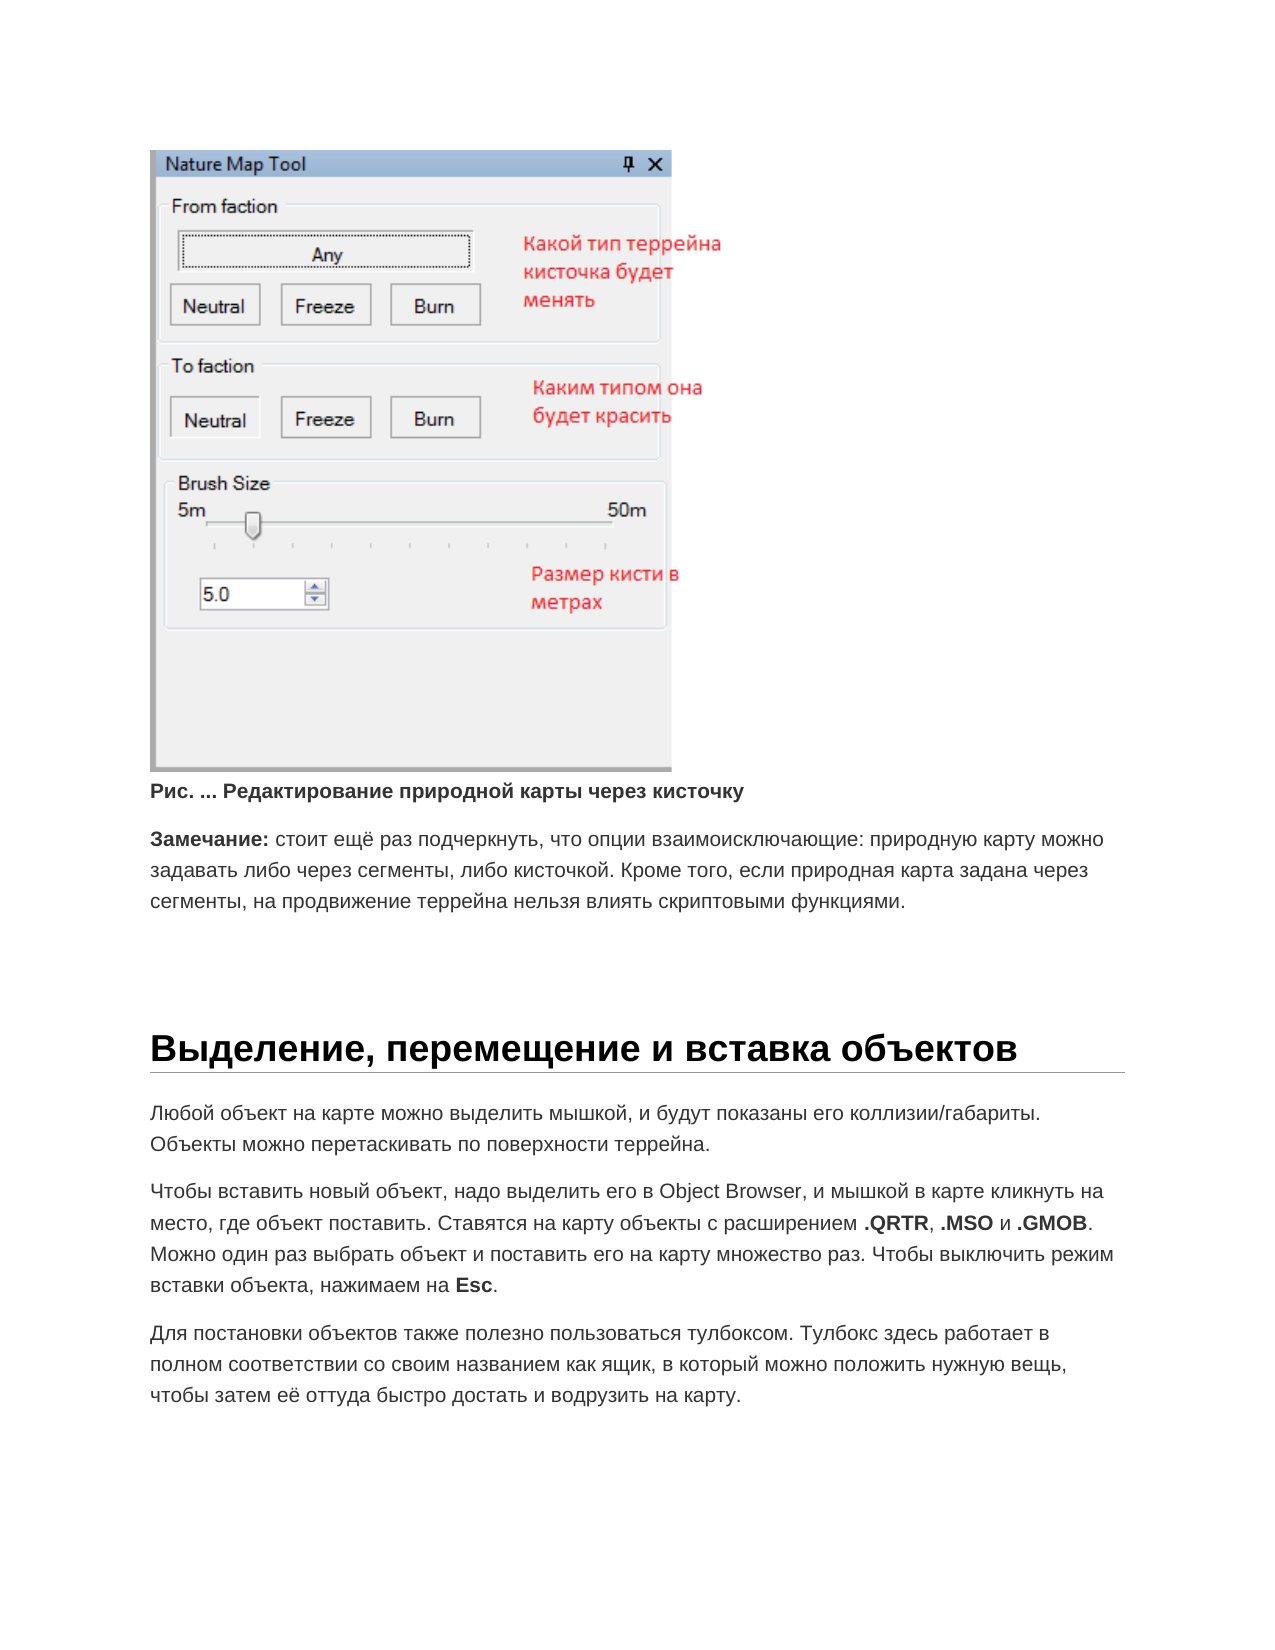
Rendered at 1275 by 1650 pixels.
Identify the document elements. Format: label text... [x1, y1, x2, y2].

text Любой объект на карте можно выделить мышкой, и будут показаны его коллизии/габариты. Объекты можно перетаскивать по поверхности террейна. [150, 1100, 1125, 1156]
text Замечание: стоит ещё раз подчеркнуть, что опции взаимоисключающие: природную карту можно задавать либо через сегменты, либо кисточкой. Кроме того, если природная карта задана через сегменты, на продвижение террейна нельзя влиять скриптовыми функциями. [150, 827, 1125, 913]
subtitle Выделение, перемещение и вставка объектов [150, 1027, 1125, 1072]
text Для постановки объектов также полезно пользоваться тулбоксом. Тулбокс здесь работает в полном соответствии со своим названием как ящик, в который можно положить нужную вещь, чтобы затем её оттуда быстро достать и водрузить на карту. [150, 1321, 1125, 1407]
text Чтобы вставить новый объект, надо выделить его в Object Browser, и мышкой в карте кликнуть на место, где объект поставить. Ставятся на карту объекты с расширением .QRTR, .MSO и .GMOB. Можно один раз выбрать объект и поставить его на карту множество раз. Чтобы выключить режим вставки объекта, нажимаем на Esc. [150, 1179, 1125, 1297]
picture [150, 150, 822, 772]
